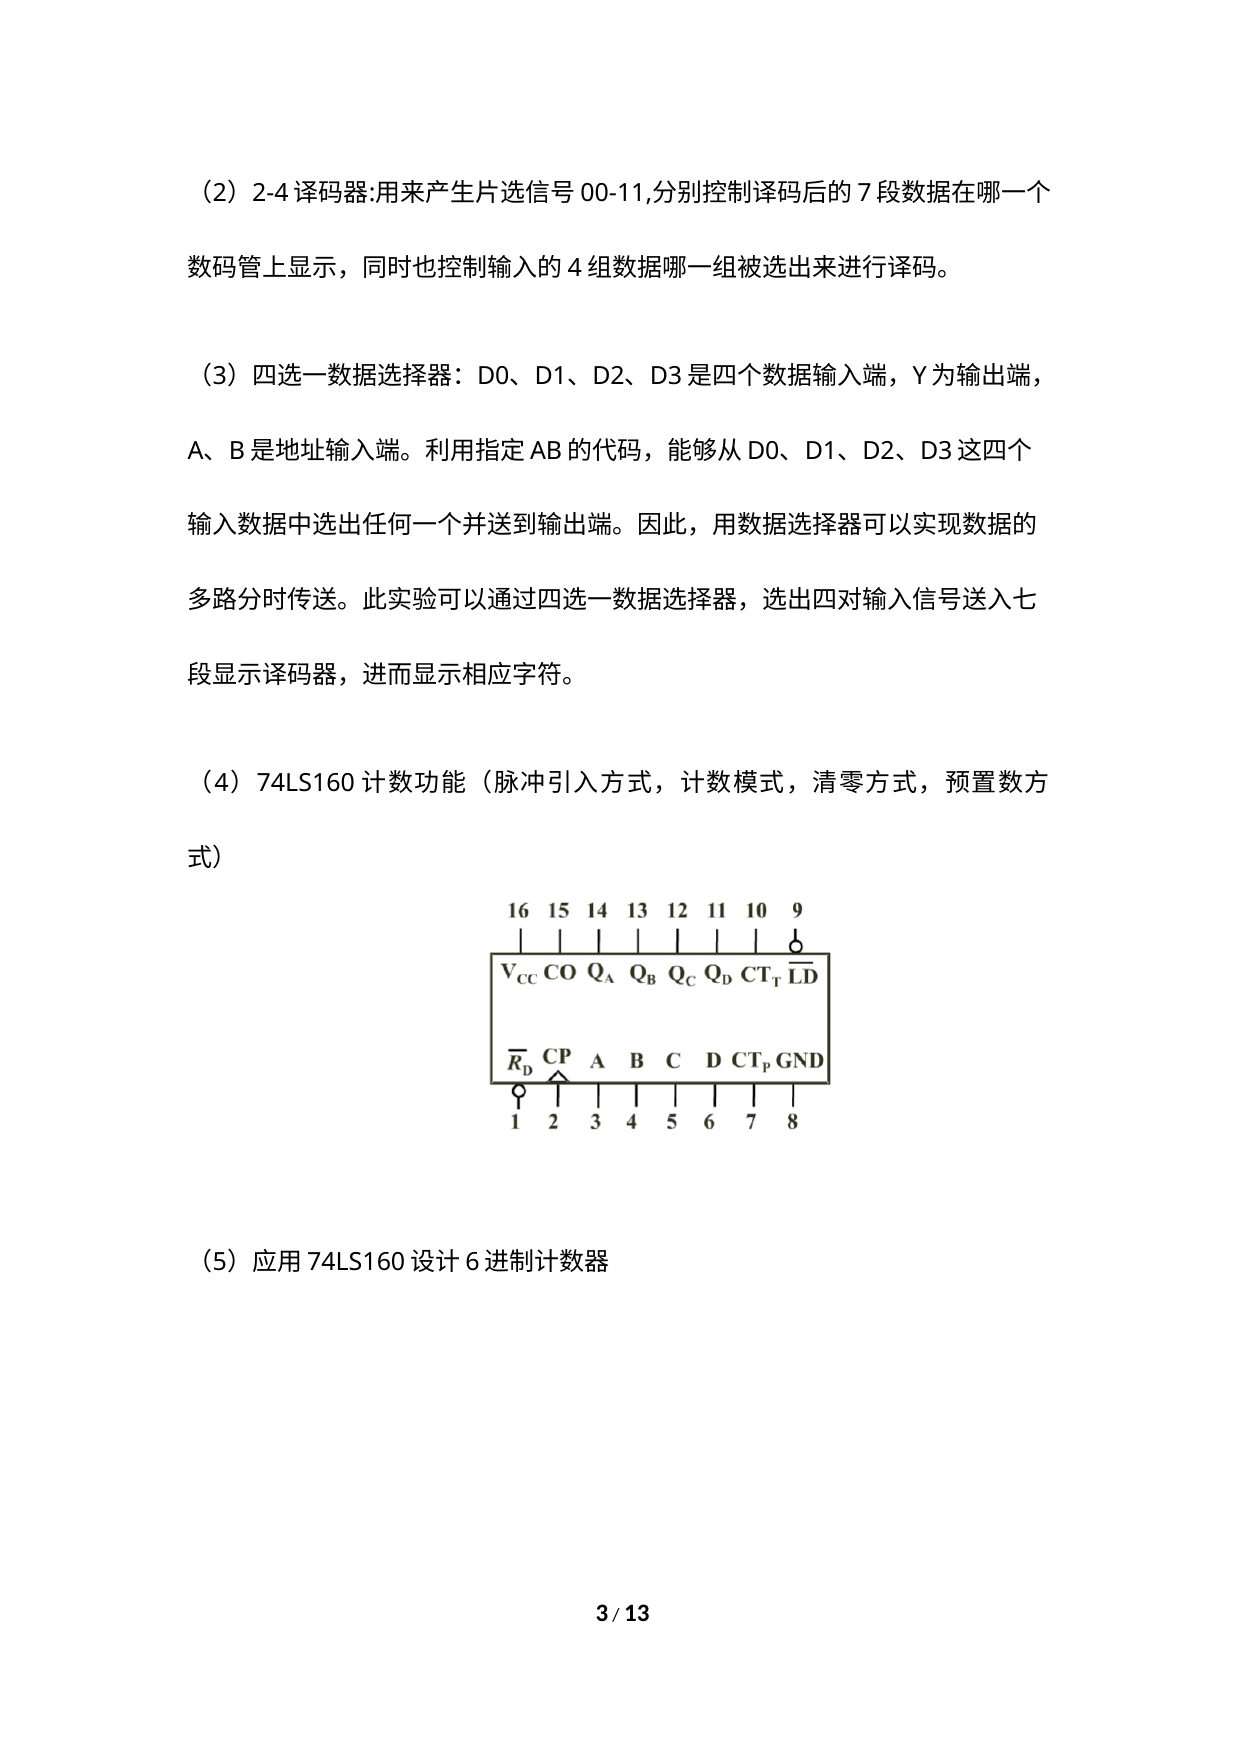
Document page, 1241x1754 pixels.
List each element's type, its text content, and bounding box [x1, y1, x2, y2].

list （5）应用74LS160设计6进制计数器 [187, 1227, 1053, 1292]
list （2）2-4译码器:用来产生片选信号00-11,分别控制译码后的7段数据在哪一个数码管上显示，同时也控制输入的4组数据哪一组被选出来进行译码。 [187, 158, 1053, 298]
list （3）四选一数据选择器：D0、D1、D2、D3是四个数据输入端，Y为输出端，A、B是地址输入端。利用指定AB的代码，能够从D0、D1、D2、D3这四个输入数据中选出任何一个并送到输出端。因此，用数据选择器可以实现数据的多路分时传送。此实验可以通过四选一数据选择器，选出四对输入信号送入七段显示译码器，进而显示相应字符。 [187, 341, 1053, 705]
picture [467, 893, 855, 1134]
text （4）74LS160计数功能（脉冲引入方式，计数模式，清零方式，预置数方式） [187, 748, 1053, 888]
